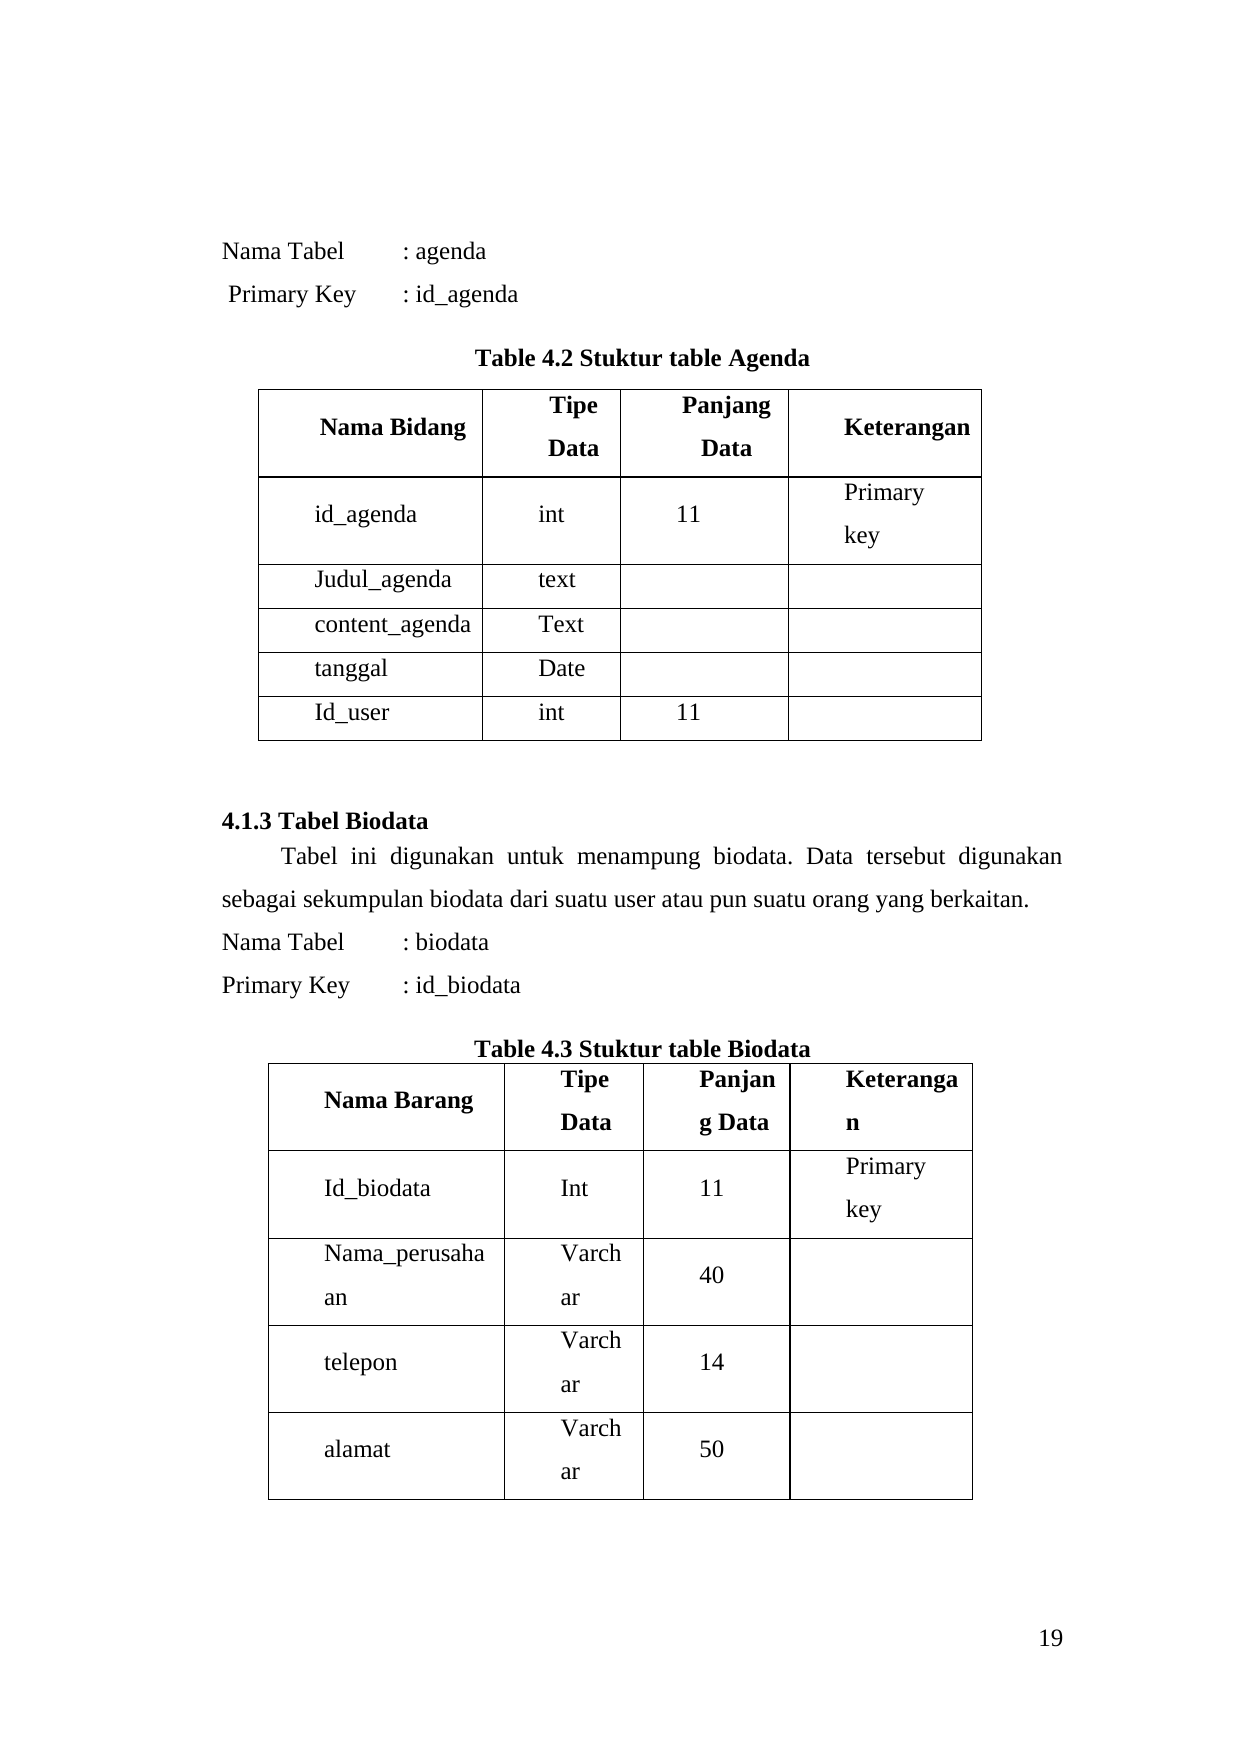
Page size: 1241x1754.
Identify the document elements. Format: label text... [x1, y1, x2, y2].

table_cell [791, 1239, 972, 1324]
table_header Keterangan [791, 1064, 972, 1150]
table_cell Id_user [259, 697, 482, 740]
table_cell [789, 653, 981, 696]
table_header Tipe Data [505, 1064, 643, 1150]
table_cell Varchar [505, 1413, 643, 1499]
list Tabel ini digunakan untuk menampung biodata. Data tersebut digunakan sebagai sekumpulan biodata dari suatu user atau pun suatu orang yang berkaitan. [222, 841, 1063, 913]
table_cell id_agenda [259, 478, 482, 563]
table_header Nama Bidang [259, 390, 482, 476]
table_cell [621, 653, 788, 696]
table_cell Date [483, 653, 620, 696]
table_cell 40 [644, 1239, 789, 1324]
table_cell 11 [621, 697, 788, 740]
subtitle Table 4.2 Stuktur table Agenda [222, 343, 1063, 372]
table_cell Text [483, 609, 620, 652]
table_cell Varchar [505, 1326, 643, 1412]
table_cell content_agenda [259, 609, 482, 652]
table_header Tipe Data [483, 390, 620, 476]
table_cell Varchar [505, 1239, 643, 1324]
list Nama Tabel : biodata [222, 927, 1063, 956]
list Primary Key : id_agenda [222, 279, 1063, 308]
subtitle Table 4.3 Stuktur table Biodata [222, 1034, 1063, 1063]
table_cell [621, 609, 788, 652]
table_cell [791, 1413, 972, 1499]
table_cell Nama_perusahaan [269, 1239, 504, 1324]
table_cell Judul_agenda [259, 565, 482, 608]
table_header Panjang Data [644, 1064, 789, 1150]
table_cell int [483, 697, 620, 740]
table_cell Primary key [791, 1151, 972, 1237]
table_cell int [483, 478, 620, 563]
table_header Nama Barang [269, 1064, 504, 1150]
table_cell 50 [644, 1413, 789, 1499]
list Primary Key : id_biodata [222, 970, 1063, 999]
table_cell [791, 1326, 972, 1412]
table_cell alamat [269, 1413, 504, 1499]
subtitle 4.1.3 Tabel Biodata [222, 806, 1063, 835]
table_cell Int [505, 1151, 643, 1237]
list Nama Tabel : agenda [222, 236, 1063, 265]
table_cell [789, 565, 981, 608]
table_cell [789, 609, 981, 652]
table_cell [789, 697, 981, 740]
table_cell 11 [621, 478, 788, 563]
table_cell Id_biodata [269, 1151, 504, 1237]
table_cell 14 [644, 1326, 789, 1412]
table_cell 11 [644, 1151, 789, 1237]
table_cell Primary key [789, 478, 981, 563]
table_header Panjang Data [621, 390, 788, 476]
table_cell telepon [269, 1326, 504, 1412]
table_cell text [483, 565, 620, 608]
table_cell tanggal [259, 653, 482, 696]
table_cell [621, 565, 788, 608]
table_header Keterangan [789, 390, 981, 476]
